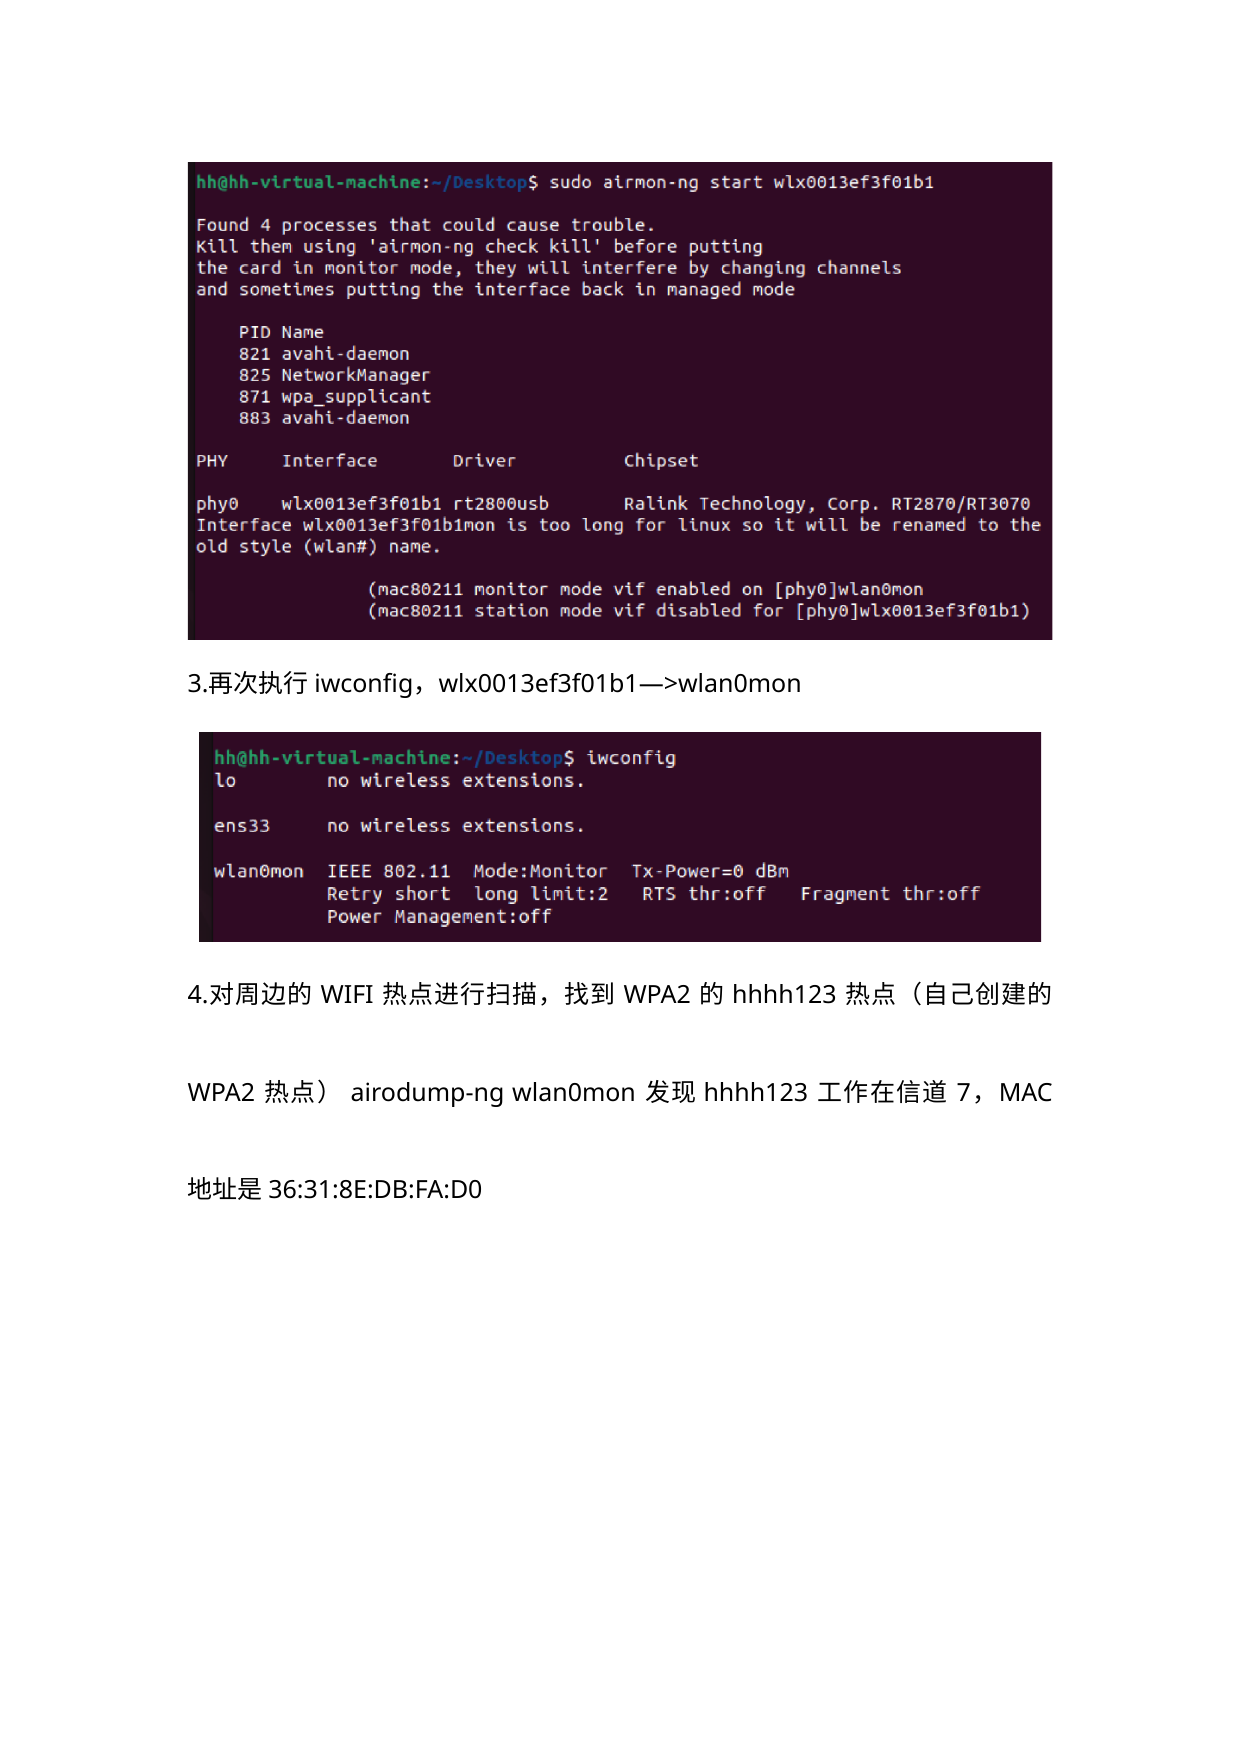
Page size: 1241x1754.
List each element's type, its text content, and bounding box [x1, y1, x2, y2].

text 4.对周边的 WIFI 热点进行扫描，找到 WPA2 的 hhhh123 热点（自己创建的 WPA2 热点） airodump-ng wlan0mon 发现hhhh123 工作在信道 7，MAC 地址是 36:31:8E:DB:FA:D0 [187, 960, 1053, 1220]
text 3.再次执行 iwconfig，wlx0013ef3f01b1—>wlan0mon [187, 649, 1053, 714]
picture [187, 162, 1053, 640]
picture [199, 732, 1042, 942]
